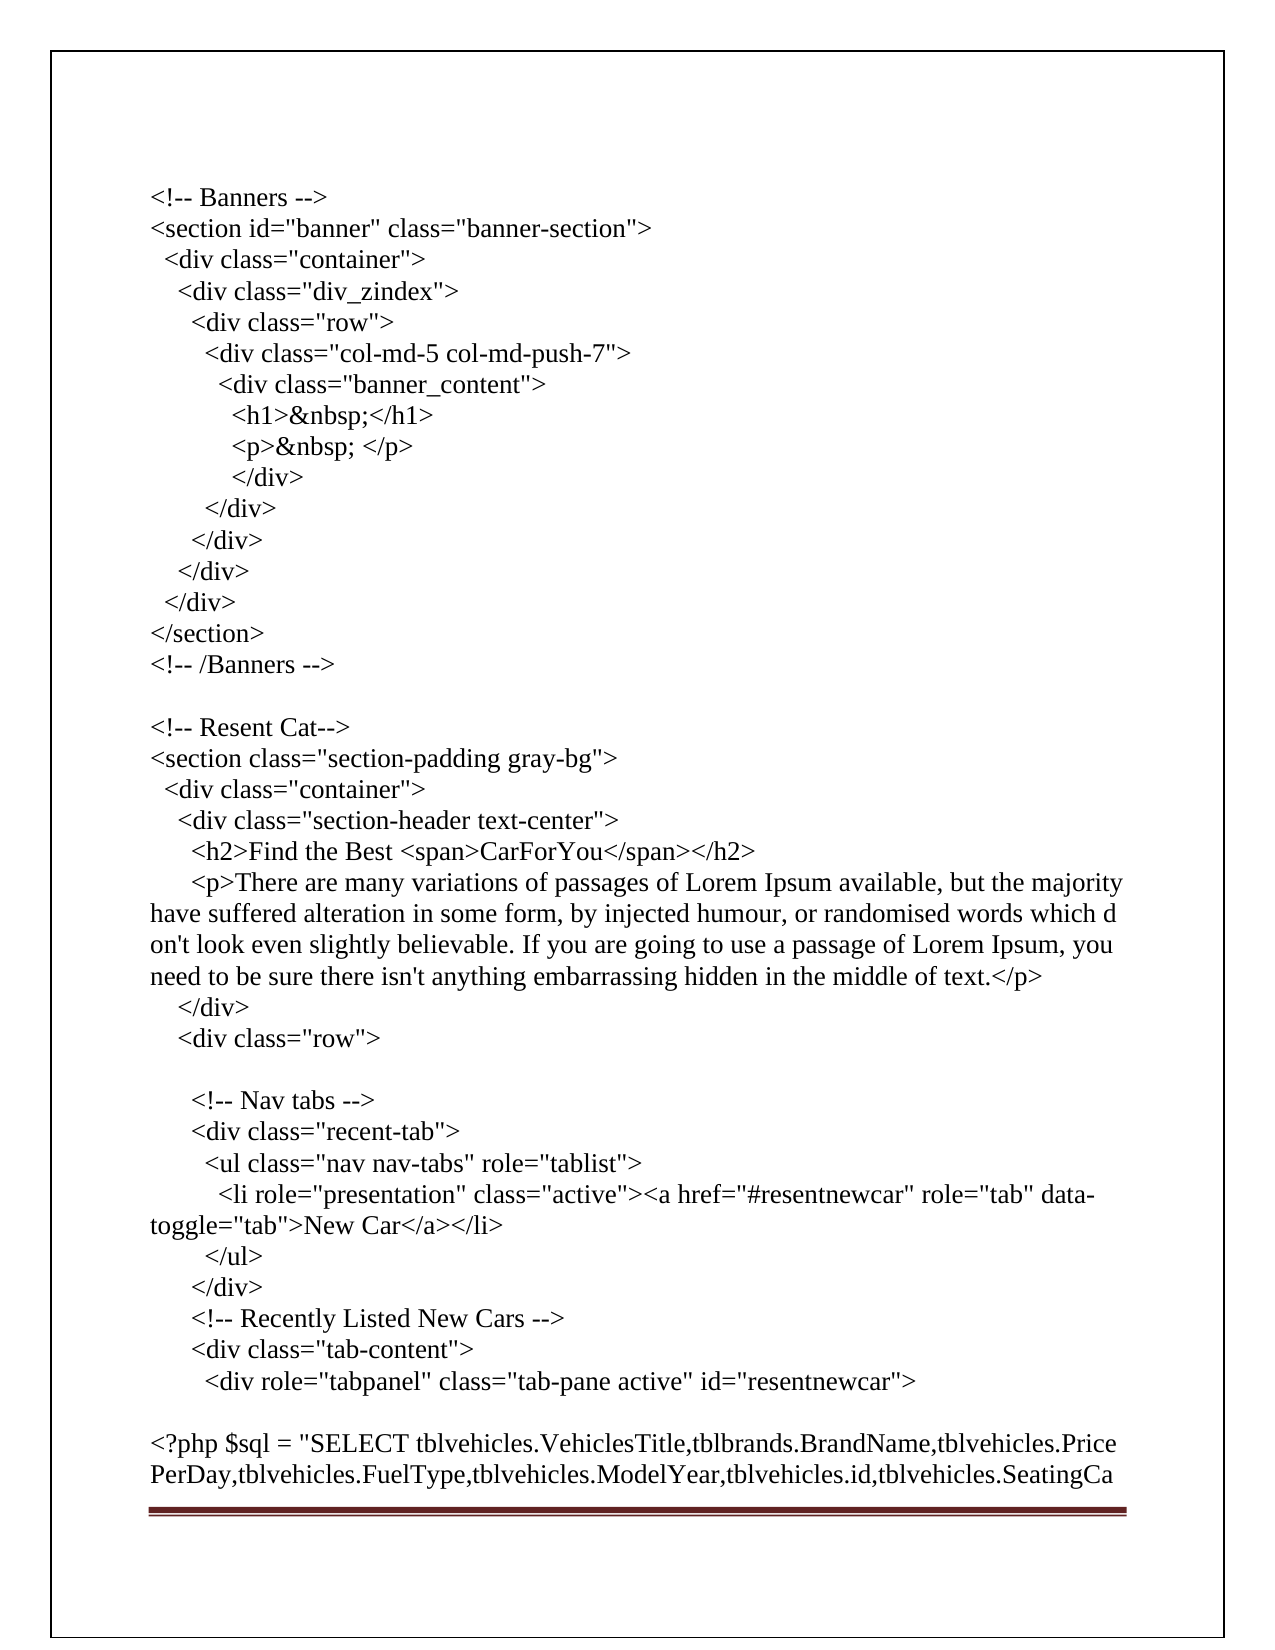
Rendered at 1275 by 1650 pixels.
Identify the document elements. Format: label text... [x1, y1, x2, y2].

text <!-- Resent Cat--> [150, 711, 1125, 742]
text <p>&nbsp; </p> [150, 430, 1125, 461]
text </div> [150, 524, 1125, 555]
text <div class="banner_content"> [150, 368, 1125, 399]
text <div class="div_zindex"> [150, 274, 1125, 306]
text <div class="row"> [150, 306, 1125, 337]
text <h2>Find the Best <span>CarForYou</span></h2> [150, 835, 1125, 866]
text <ul class="nav nav-tabs" role="tablist"> [150, 1147, 1125, 1178]
text </div> [150, 555, 1125, 586]
text </div> [150, 493, 1125, 524]
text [150, 1427, 1125, 1489]
text <div class="container"> [150, 773, 1125, 804]
text <div class="container"> [150, 243, 1125, 274]
text <div class="row"> [150, 1022, 1125, 1053]
text <div class="section-header text-center"> [150, 804, 1125, 835]
text <div class="recent-tab"> [150, 1116, 1125, 1147]
text <p>There are many variations of passages of Lorem Ipsum available, but the majority have suffered alteration in some form, by injected humour, or randomised words which don't look even slightly believable. If you are going to use a passage of Lorem Ipsum, you need to be sure there isn't anything embarrassing hidden in the middle of text.</p> [150, 866, 1125, 991]
text <li role="presentation" class="active"><a href="#resentnewcar" role="tab" data-toggle="tab">New Car</a></li> [150, 1178, 1125, 1240]
text </div> [150, 1271, 1125, 1302]
text <!-- Recently Listed New Cars --> [150, 1302, 1125, 1333]
text <div class="tab-content"> [150, 1333, 1125, 1365]
text </div> [150, 991, 1125, 1022]
text <!-- /Banners --> [150, 648, 1125, 679]
text </div> [150, 461, 1125, 493]
text <section id="banner" class="banner-section"> [150, 212, 1125, 243]
text <div role="tabpanel" class="tab-pane active" id="resentnewcar"> [150, 1365, 1125, 1396]
text </section> [150, 617, 1125, 648]
text <section class="section-padding gray-bg"> [150, 742, 1125, 773]
text <div class="col-md-5 col-md-push-7"> [150, 337, 1125, 368]
text <!-- Nav tabs --> [150, 1084, 1125, 1116]
text </ul> [150, 1240, 1125, 1271]
text <h1>&nbsp;</h1> [150, 399, 1125, 430]
text </div> [150, 586, 1125, 617]
text <!-- Banners --> [150, 181, 1125, 212]
